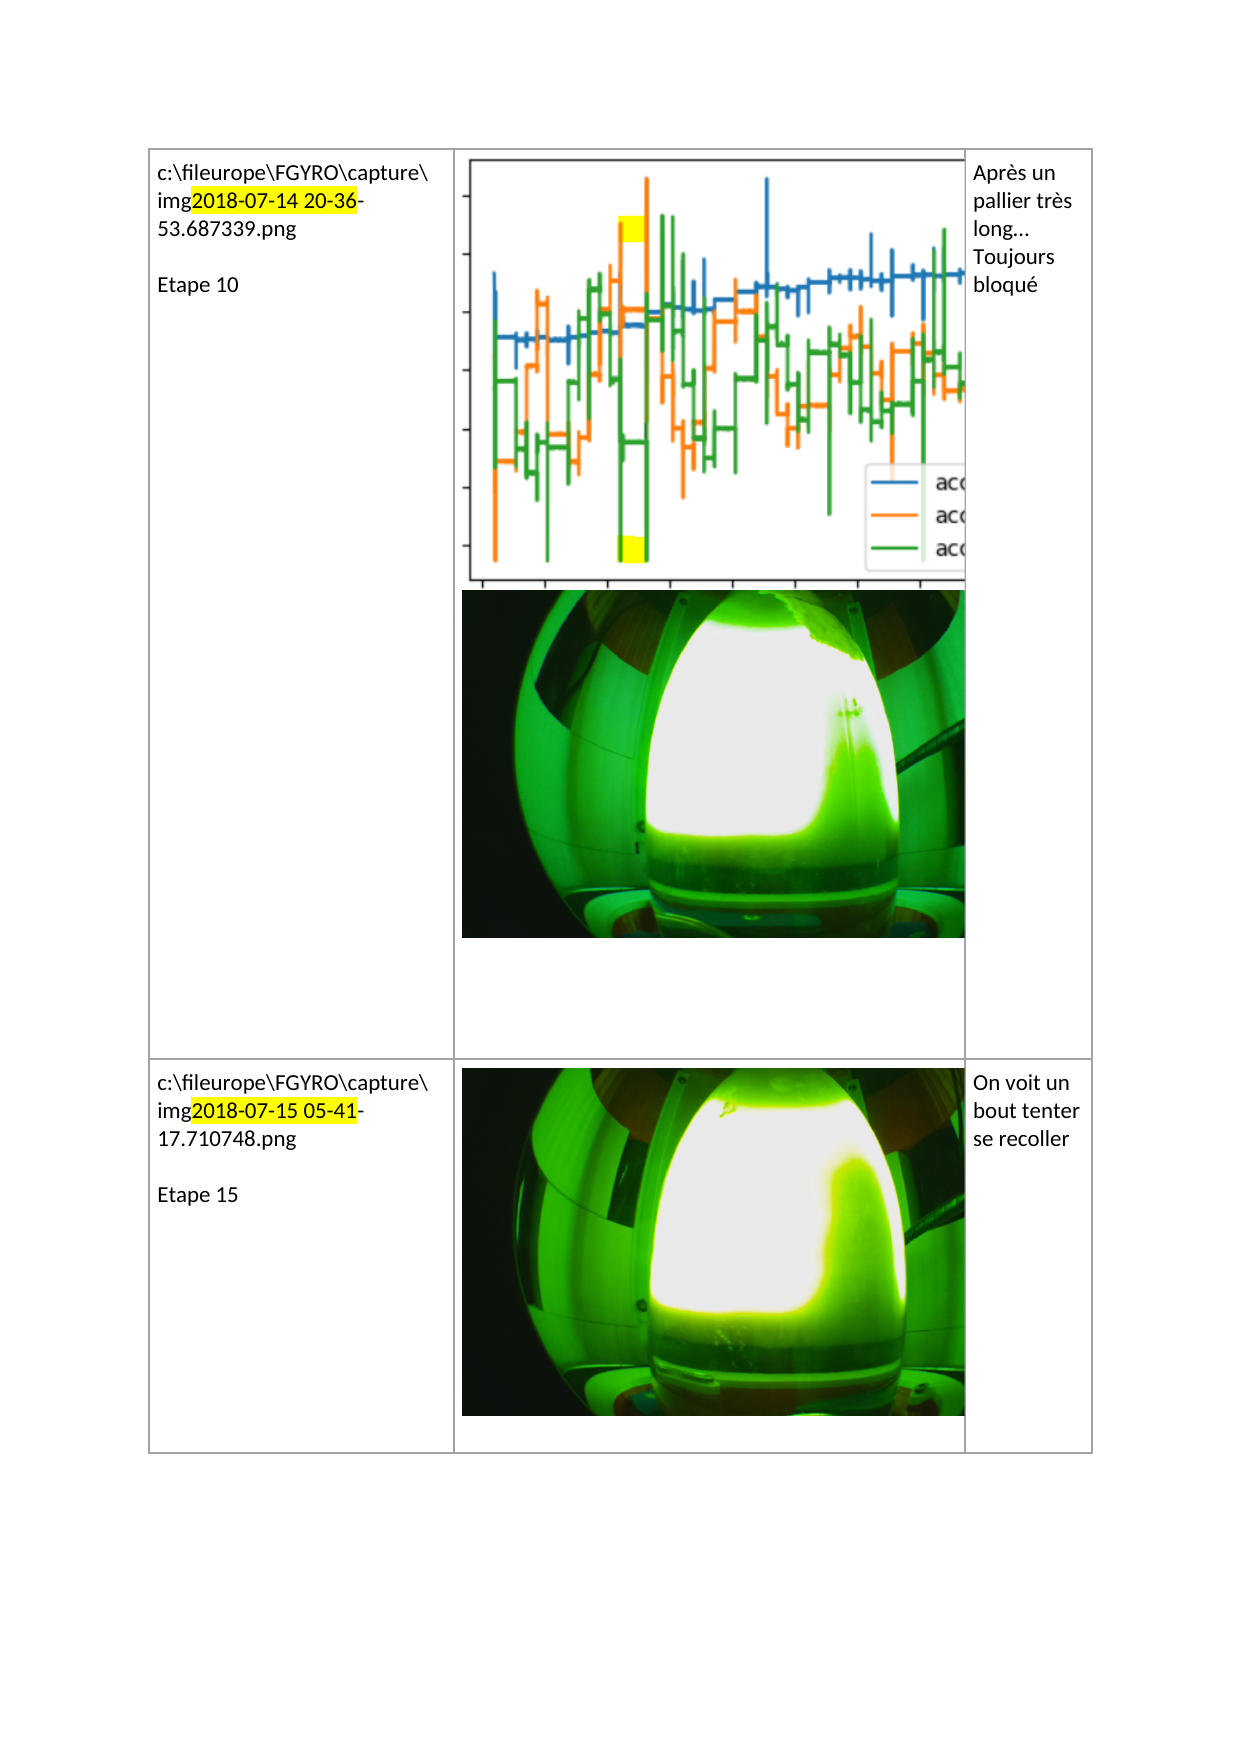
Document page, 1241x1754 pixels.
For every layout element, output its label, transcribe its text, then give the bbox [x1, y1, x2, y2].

picture [462, 158, 965, 938]
table_cell Après un pallier très long… Toujours bloqué [966, 150, 1091, 1058]
table_cell On voit un bout tenter se recoller [966, 1060, 1091, 1452]
picture [462, 1068, 965, 1416]
table_cell c:\fileurope\FGYRO\capture\img2018-07-15 05-41-17.710748.png Etape 15 [150, 1060, 453, 1452]
table_cell c:\fileurope\FGYRO\capture\img2018-07-14 20-36-53.687339.png Etape 10 [150, 150, 453, 1058]
table_cell [455, 150, 964, 1058]
table_cell [455, 1060, 964, 1452]
